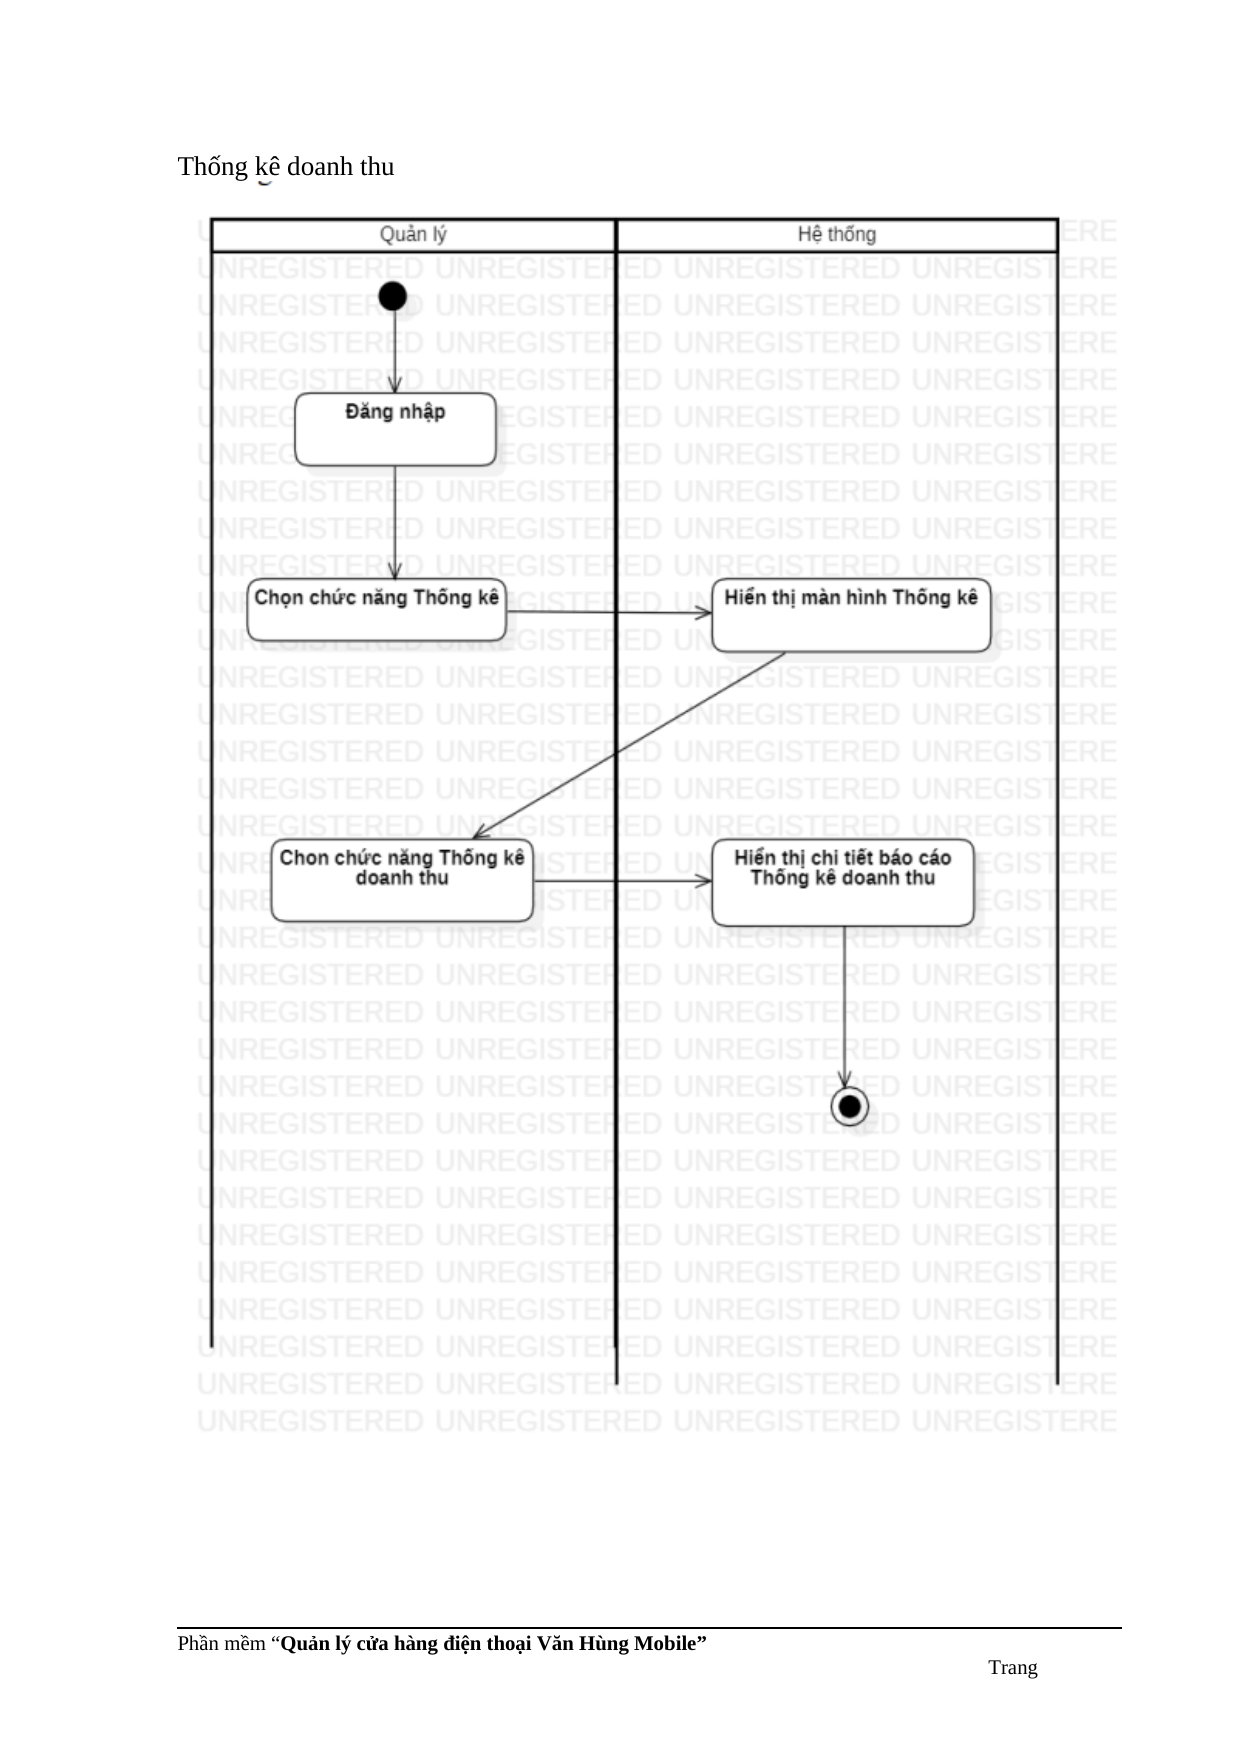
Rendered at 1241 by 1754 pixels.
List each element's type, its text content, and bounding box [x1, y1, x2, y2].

text Thống kê doanh thu [177, 150, 1122, 181]
picture [177, 181, 1123, 1468]
